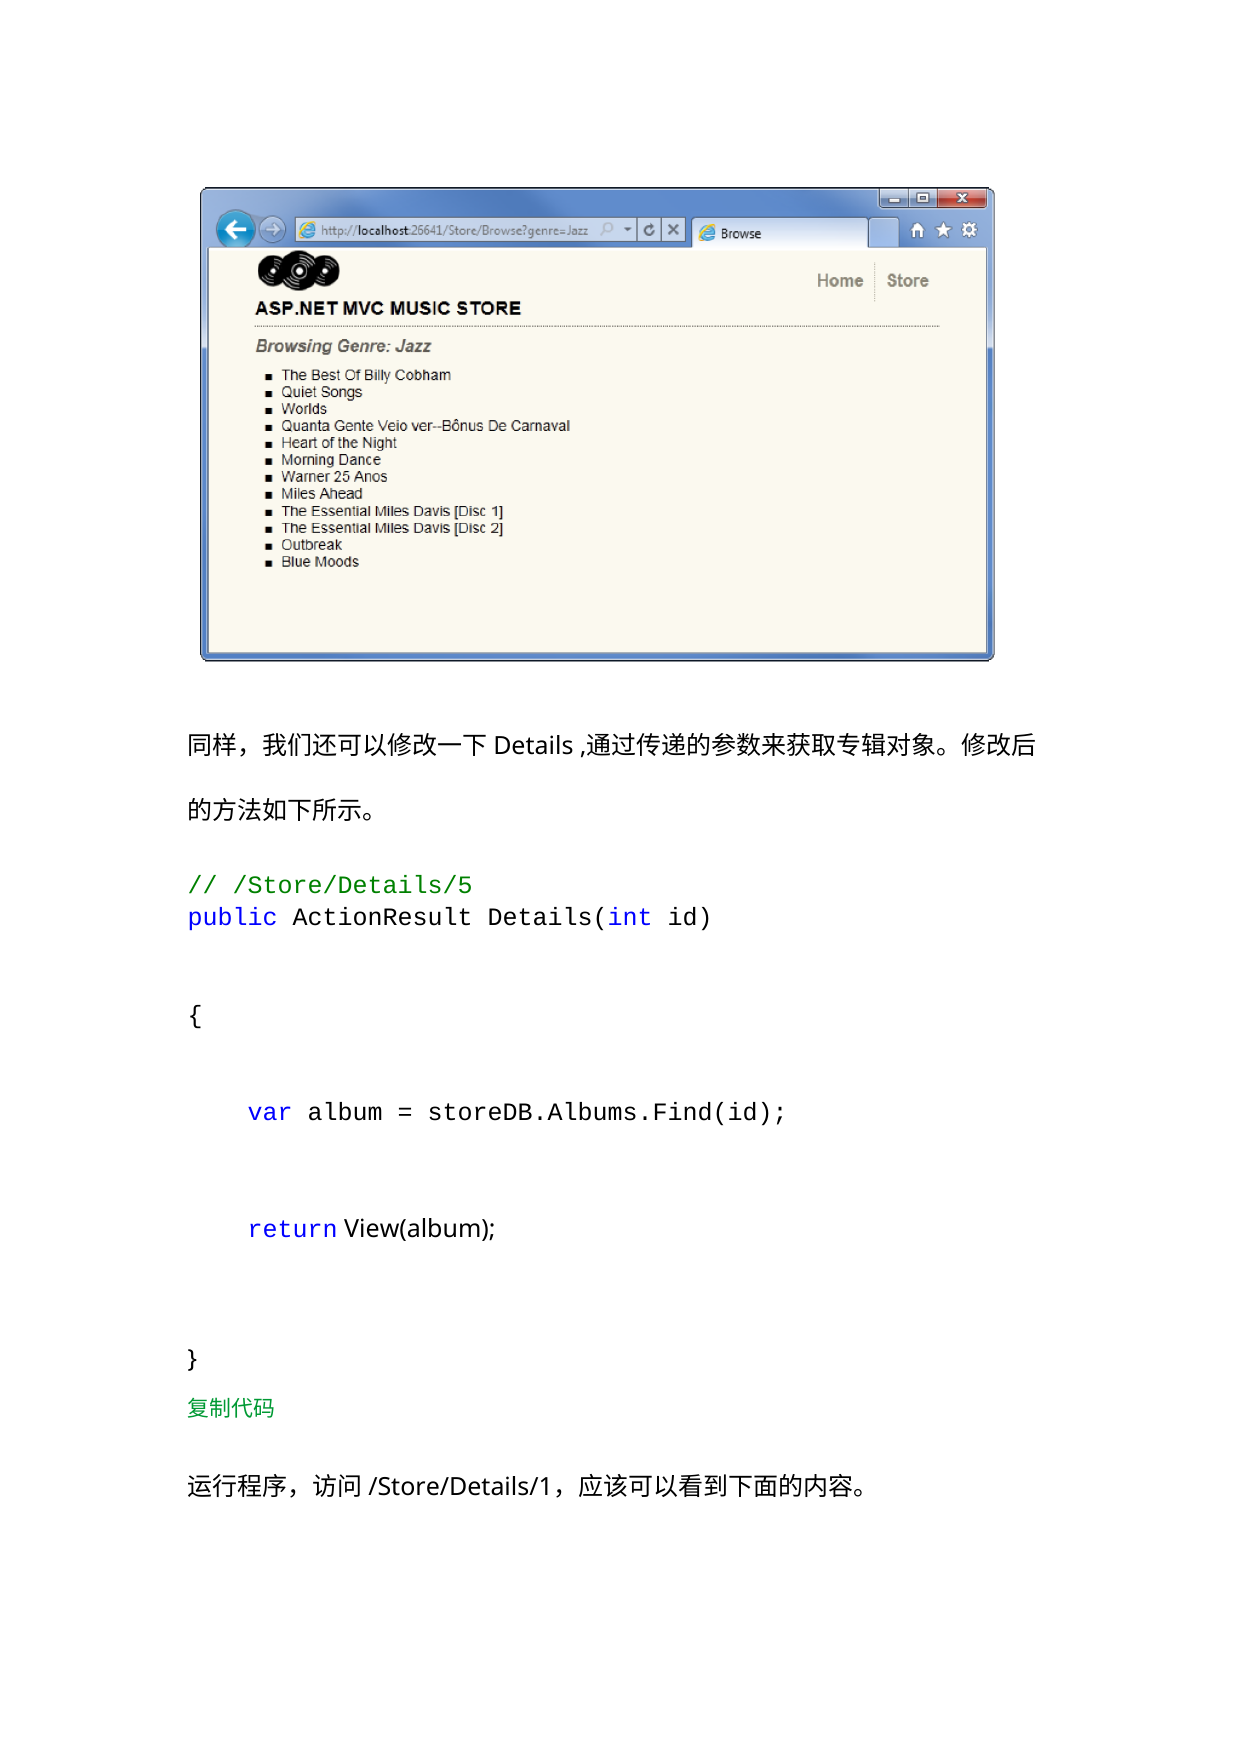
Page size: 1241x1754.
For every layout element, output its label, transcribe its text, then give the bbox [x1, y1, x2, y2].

text 同样，我们还可以修改一下 Details ,通过传递的参数来获取专辑对象。修改后的方法如下所示。 [187, 711, 1053, 841]
text { [187, 1000, 1053, 1098]
text var album = storeDB.Albums.Find(id); [187, 1098, 1053, 1195]
text } [187, 1325, 1053, 1390]
text // /Store/Details/5 public ActionResult Details(int id) [187, 870, 1053, 1000]
text return View(album); [187, 1195, 1053, 1325]
text 复制代码 [187, 1390, 1053, 1423]
text 运行程序，访问 /Store/Details/1，应该可以看到下面的内容。 [187, 1452, 1053, 1517]
picture [187, 174, 1010, 670]
